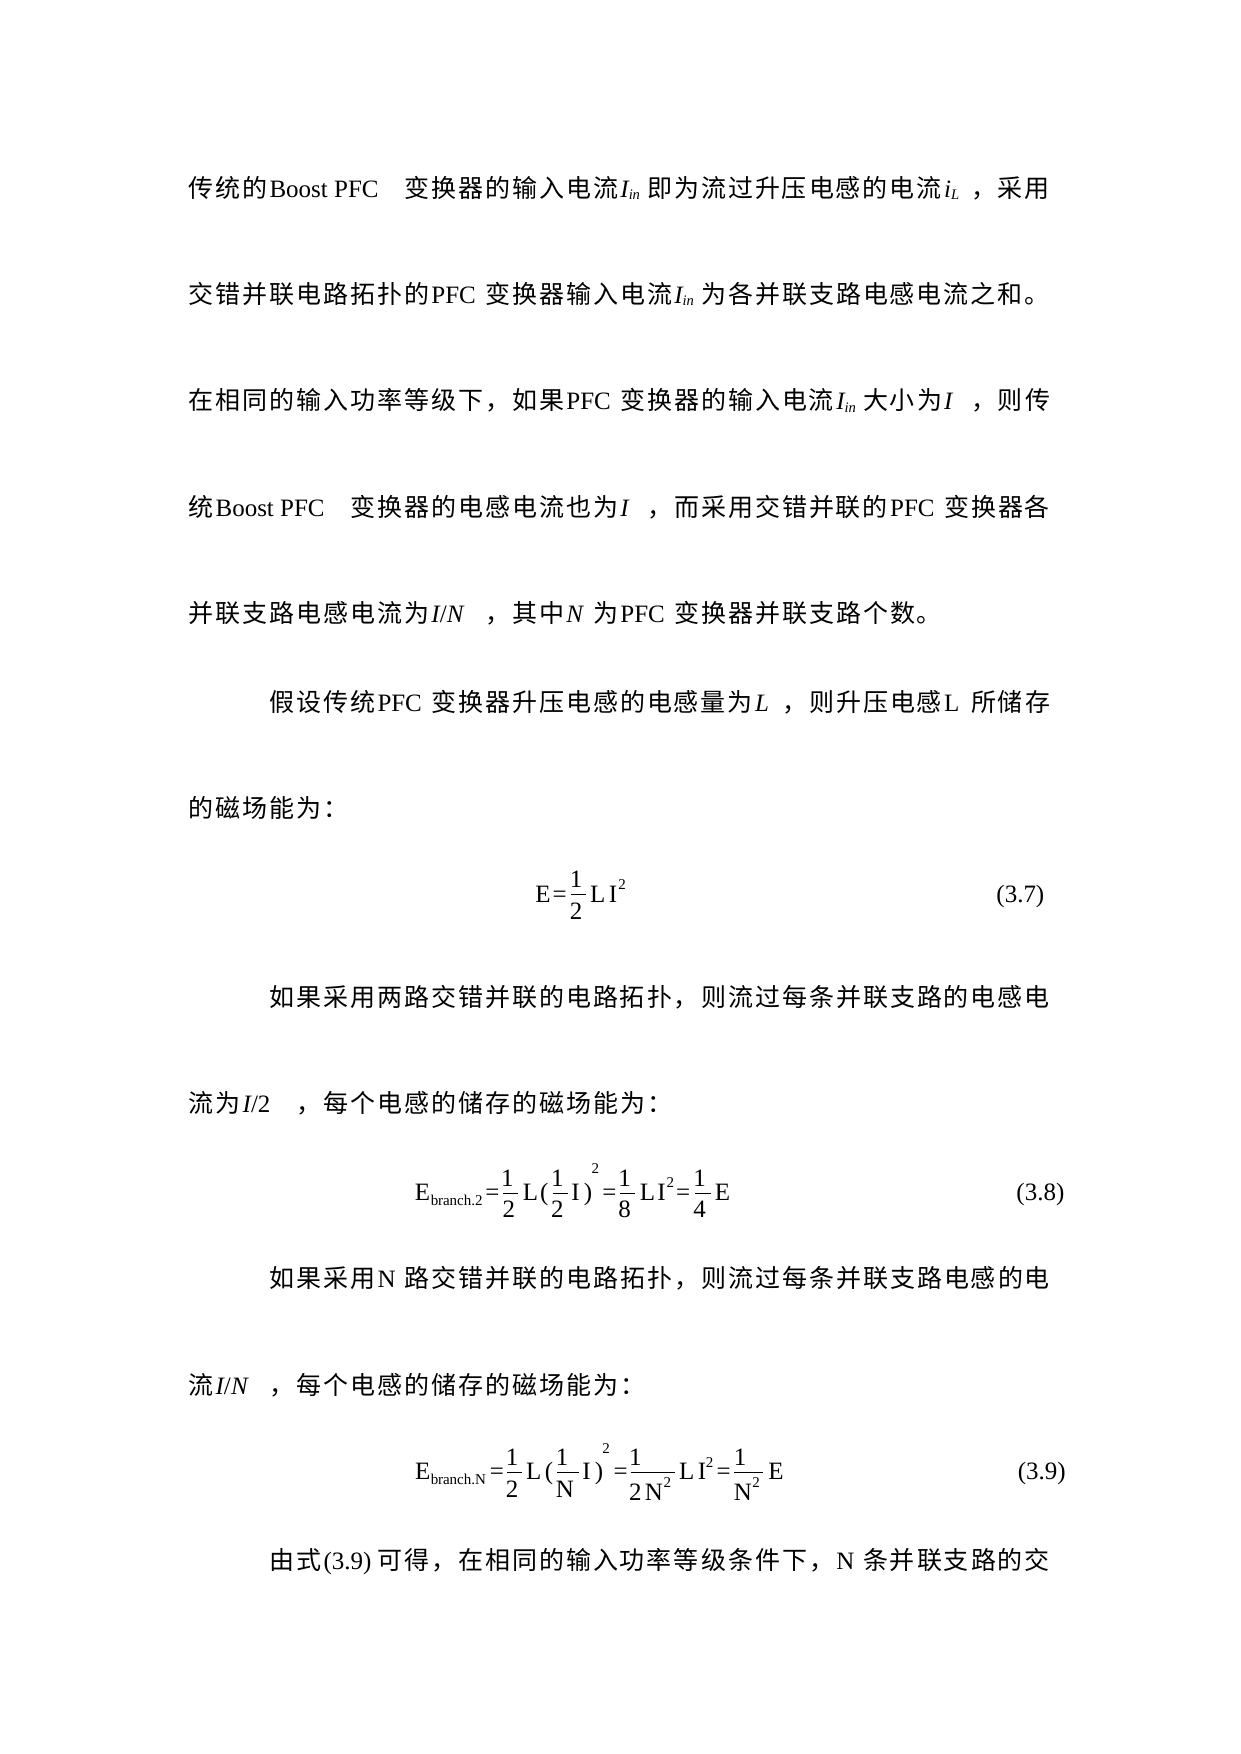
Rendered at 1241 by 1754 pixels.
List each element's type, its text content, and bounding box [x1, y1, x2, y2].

text 假设传统PFC变换器升压电感的电感量为L，则升压电感L所储存的磁场能为： [188, 665, 1052, 842]
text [188, 1523, 1052, 1594]
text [188, 151, 1052, 647]
text 如果采用N路交错并联的电路拓扑，则流过每条并联支路电感的电流I/N，每个电感的储存的磁场能为： [188, 1242, 1052, 1419]
text 如果采用两路交错并联的电路拓扑，则流过每条并联支路的电感电流为I/2，每个电感的储存的磁场能为： [188, 960, 1052, 1137]
